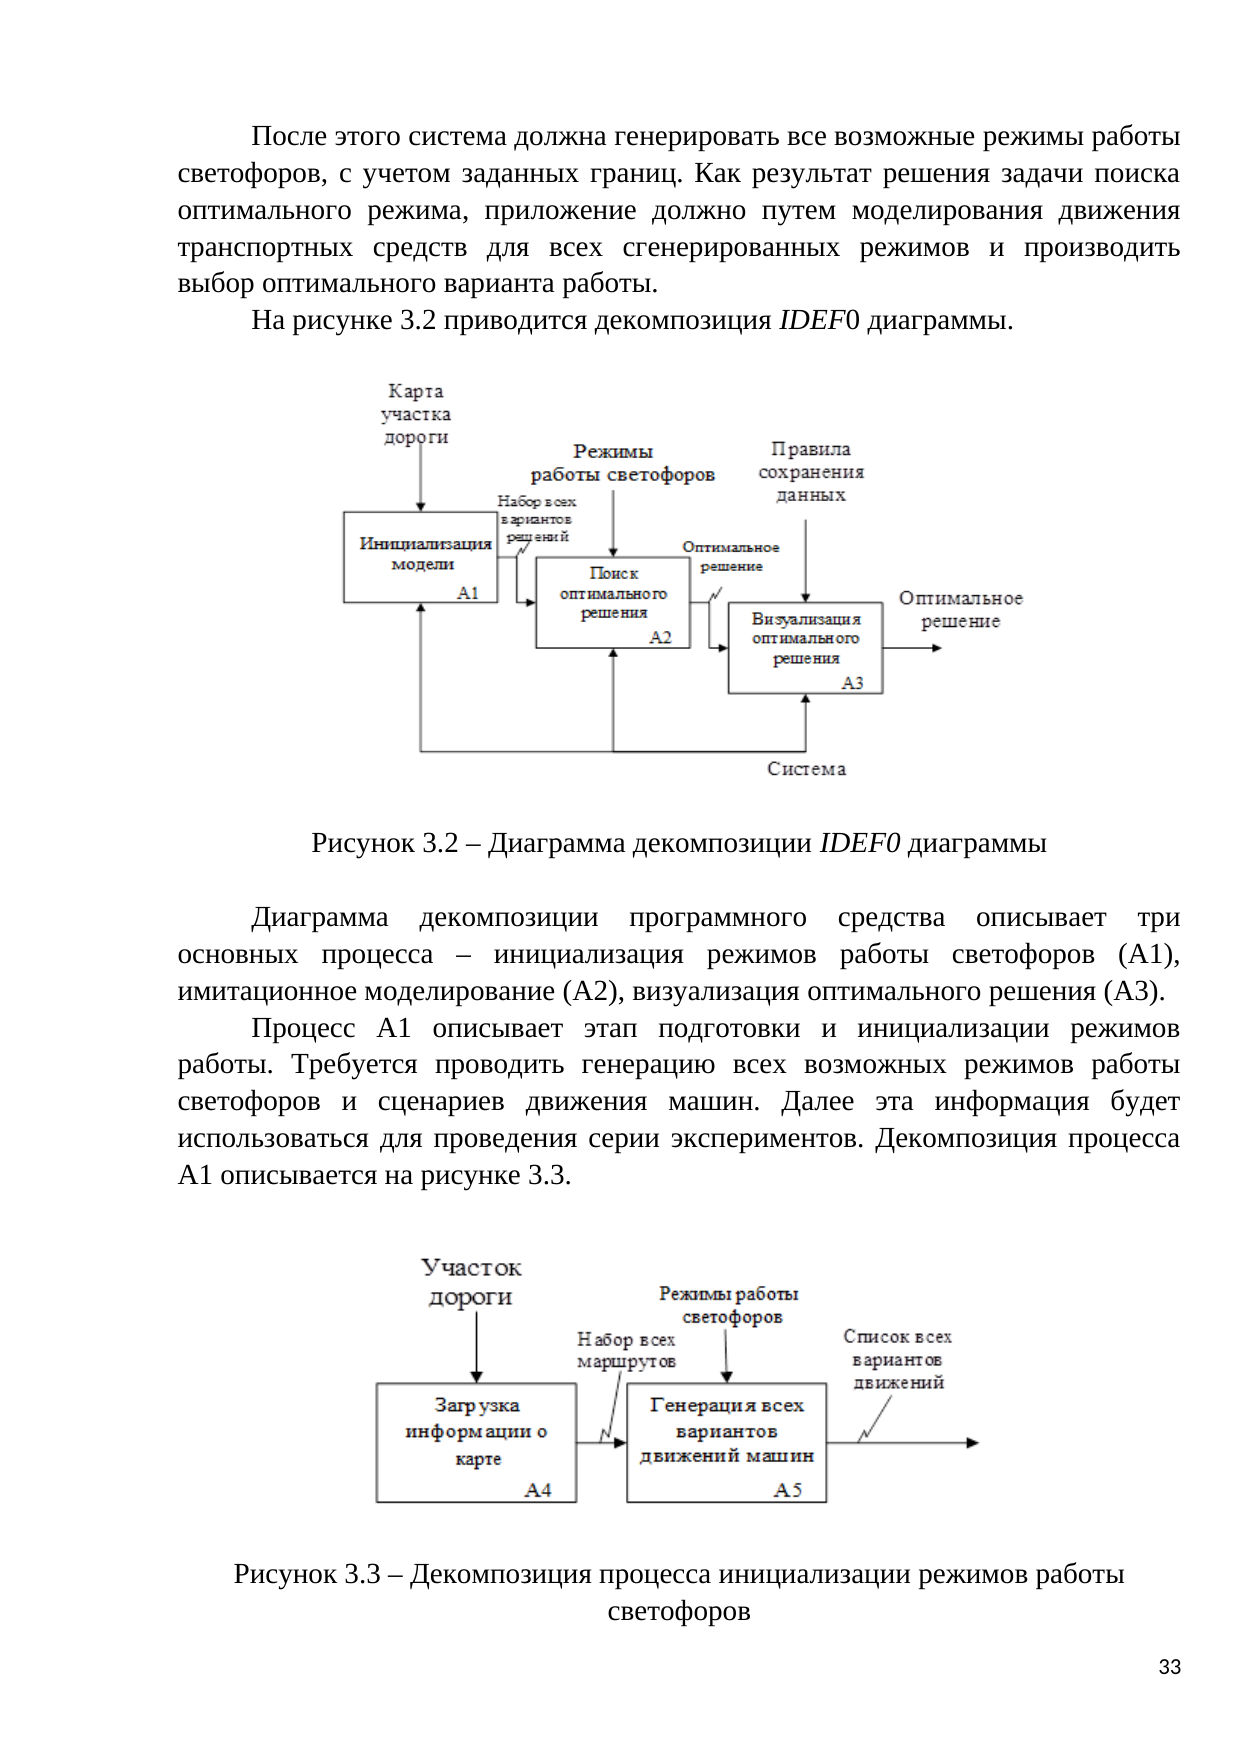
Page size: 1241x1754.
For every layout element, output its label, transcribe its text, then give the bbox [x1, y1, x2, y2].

text Диаграмма декомпозиции программного средства описывает три основных процесса – инициализация режимов работы светофоров (А1), имитационное моделирование (А2), визуализация оптимального решения (А3). [177, 899, 1181, 1006]
text На рисунке 3.2 приводится декомпозиция IDEF0 диаграммы. [177, 302, 1181, 336]
text Рисунок 3.3 – Декомпозиция процесса инициализации режимов работы светофоров [177, 1556, 1181, 1626]
text После этого система должна генерировать все возможные режимы работы светофоров, с учетом заданных границ. Как результат решения задачи поиска оптимального режима, приложение должно путем моделирования движения транспортных средств для всех сгенерированных режимов и производить выбор оптимального варианта работы. [177, 118, 1181, 299]
picture [330, 376, 1028, 786]
text Процесс А1 описывает этап подготовки и инициализации режимов работы. Требуется проводить генерацию всех возможных режимов работы светофоров и сценариев движения машин. Далее эта информация будет использоваться для проведения серии экспериментов. Декомпозиция процесса А1 описывается на рисунке 3.3. [177, 1010, 1181, 1191]
picture [359, 1231, 999, 1517]
text Рисунок 3.2 – Диаграмма декомпозиции IDEF0 диаграммы [177, 825, 1181, 859]
